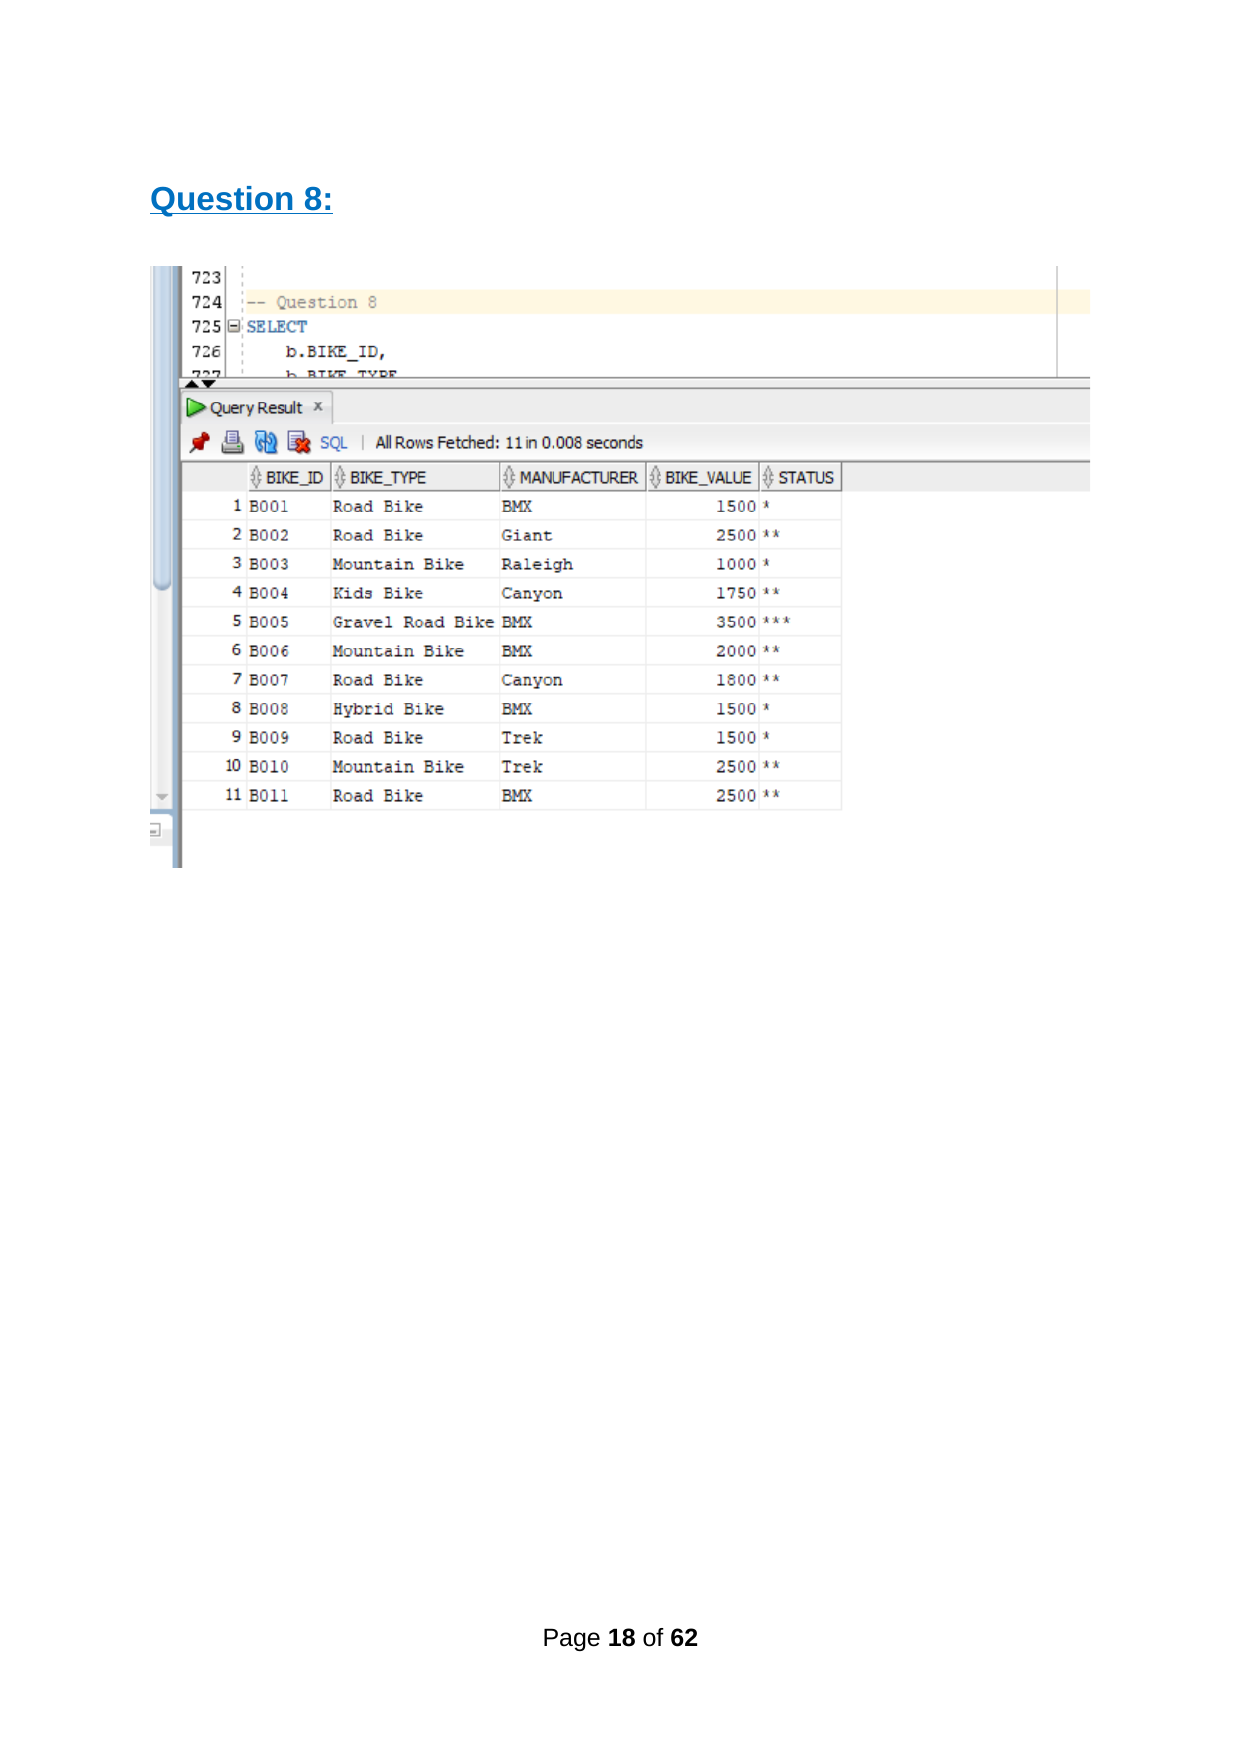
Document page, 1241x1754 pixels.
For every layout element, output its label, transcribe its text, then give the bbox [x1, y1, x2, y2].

subtitle Question 8: [150, 179, 1090, 218]
picture [150, 266, 1091, 868]
